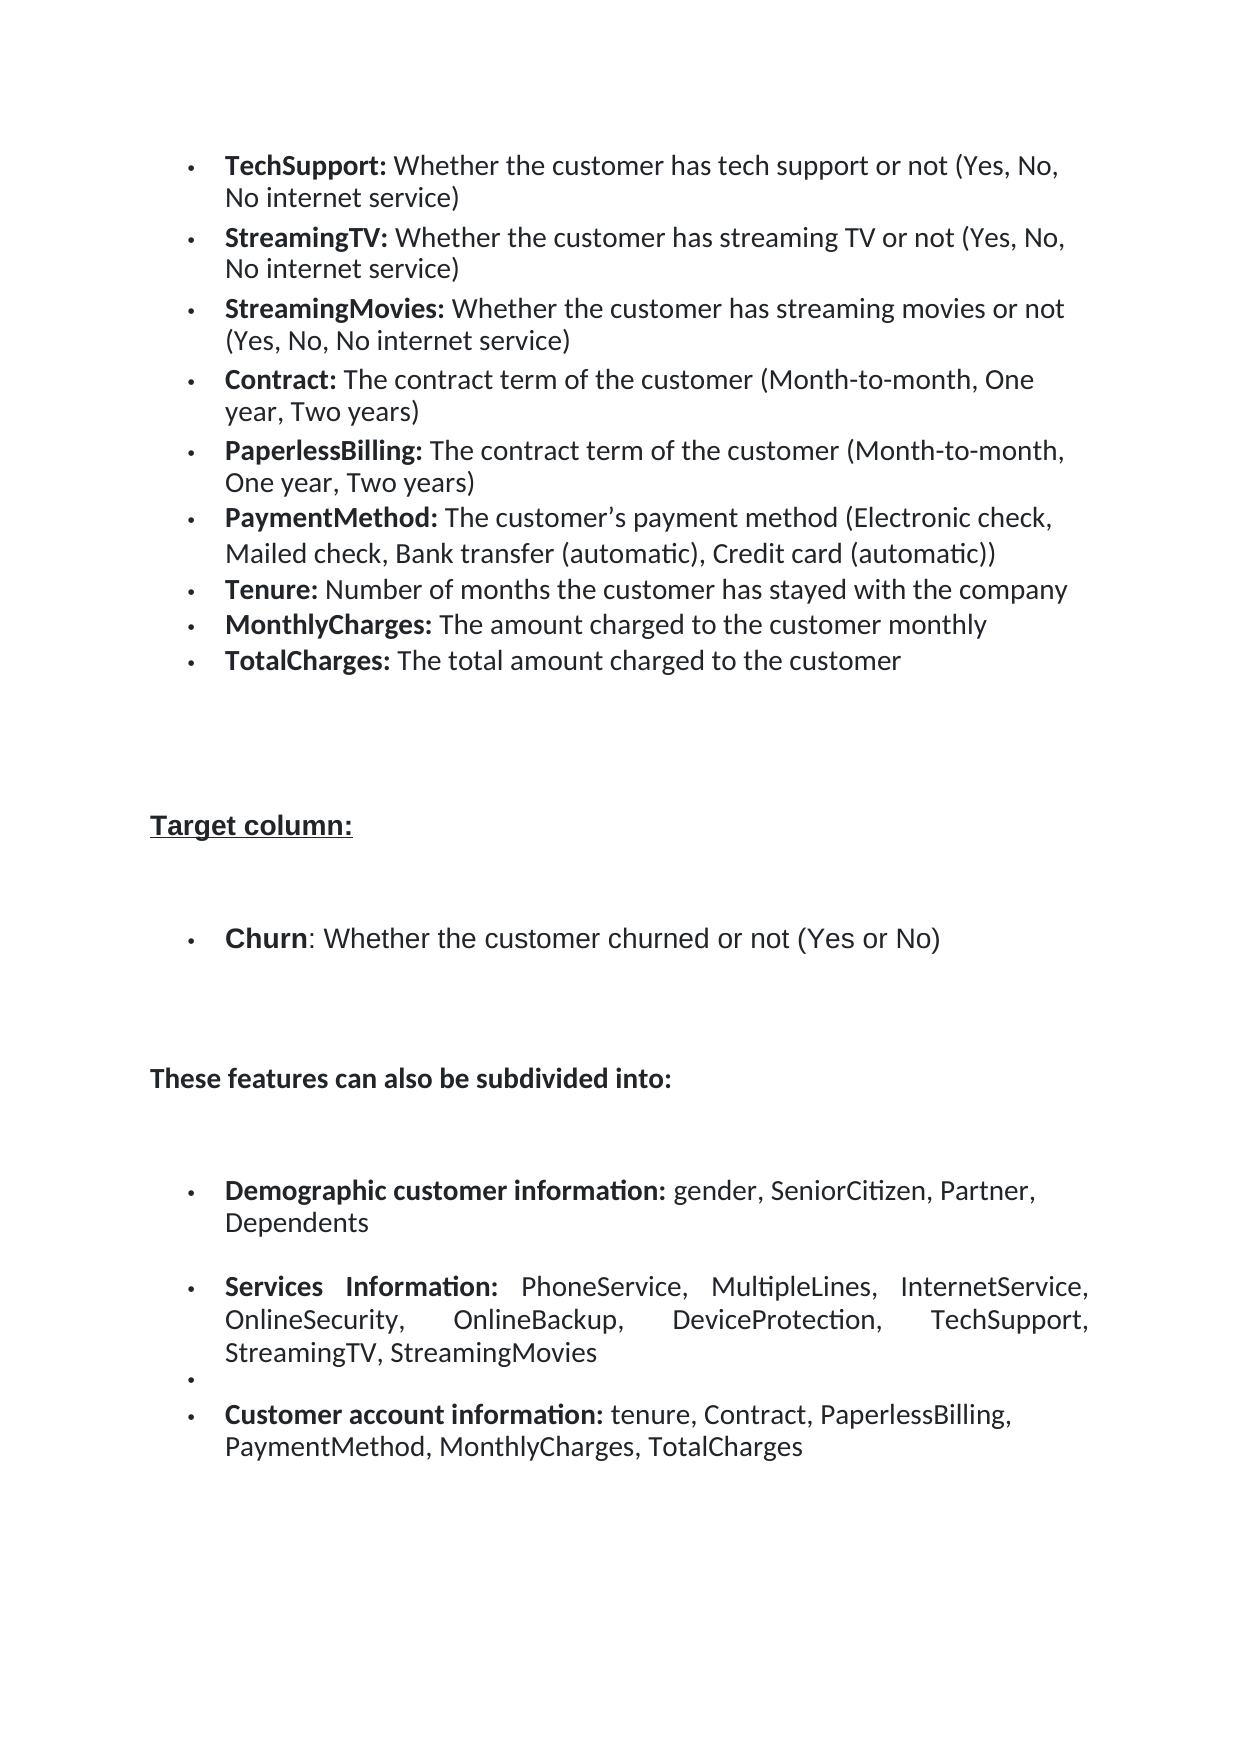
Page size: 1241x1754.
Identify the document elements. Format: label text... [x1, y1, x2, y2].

list PaperlessBilling: The contract term of the customer (Month-to-month, One year, Two years) [187, 434, 1090, 499]
list MonthlyCharges: The amount charged to the customer monthly [187, 606, 1090, 642]
list Churn: Whether the customer churned or not (Yes or No) [187, 922, 1090, 955]
list StreamingTV: Whether the customer has streaming TV or not (Yes, No, No internet service) [187, 221, 1088, 286]
text Target column: [150, 809, 1090, 841]
list PaymentMethod: The customer’s payment method (Electronic check, [187, 499, 1090, 535]
list StreamingMovies: Whether the customer has streaming movies or not (Yes, No, No internet service) [187, 292, 1088, 357]
list Customer account information: tenure, Contract, PaperlessBilling, PaymentMethod, MonthlyCharges, TotalCharges [187, 1398, 1089, 1463]
list Tenure: Number of months the customer has stayed with the company [187, 571, 1090, 606]
text These features can also be subdivided into: [150, 1060, 1090, 1096]
list TechSupport: Whether the customer has tech support or not (Yes, No, No internet service) [187, 150, 1088, 215]
list Demographic customer information: gender, SeniorCitizen, Partner, Dependents [187, 1175, 1089, 1240]
list Services Information: PhoneService, MultipleLines, InternetService, OnlineSecurity, OnlineBackup, DeviceProtection, TechSupport, StreamingTV, StreamingMovies [187, 1270, 1089, 1370]
text Mailed check, Bank transfer (automatic), Credit card (automatic)) [225, 535, 1090, 571]
list Contract: The contract term of the customer (Month-to-month, One year, Two years) [187, 363, 1088, 428]
list TotalCharges: The total amount charged to the customer [187, 642, 1090, 678]
